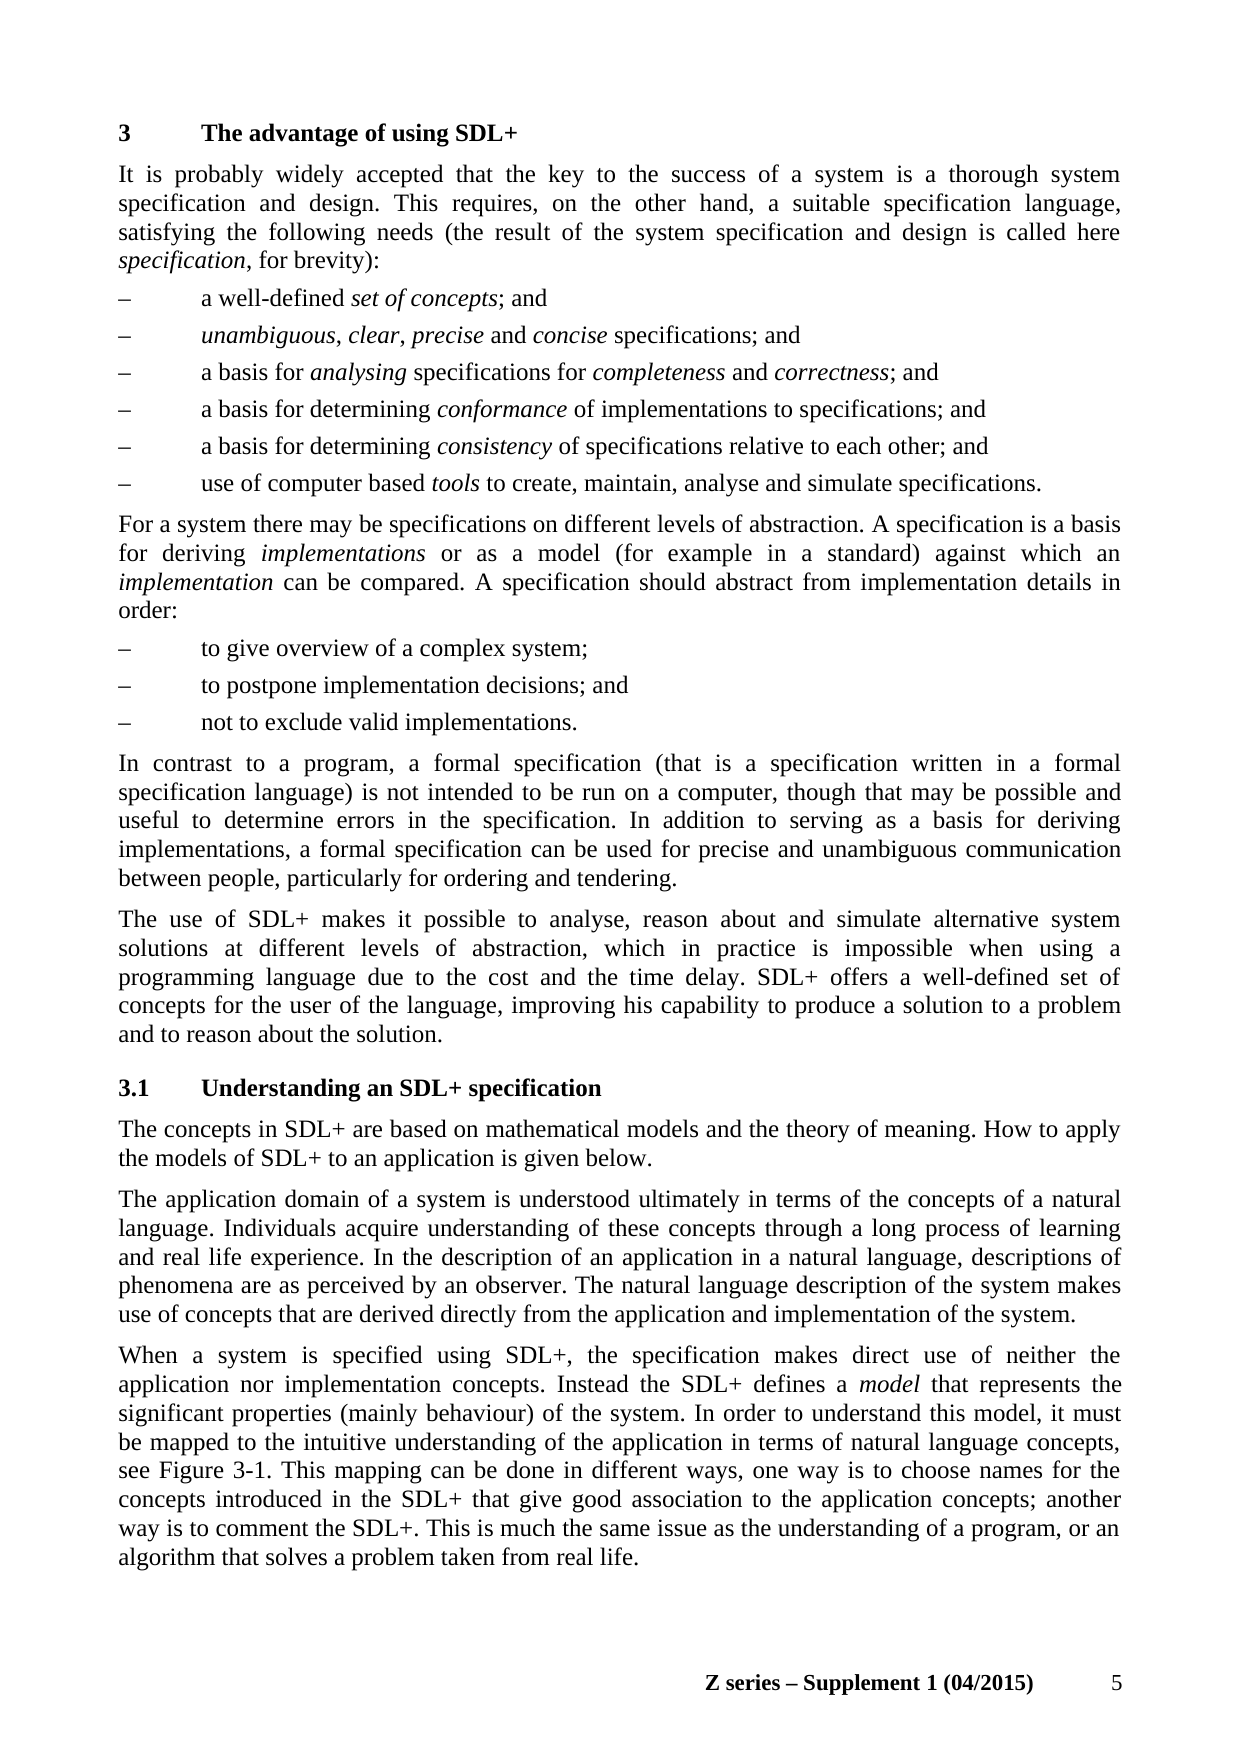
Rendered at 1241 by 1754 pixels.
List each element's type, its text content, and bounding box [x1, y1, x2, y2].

text In contrast to a program, a formal specification (that is a specification written in a formal specification language) is not intended to be run on a computer, though that may be possible and useful to determine errors in the specification. In addition to serving as a basis for deriving implementations, a formal specification can be used for precise and unambiguous communication between people, particularly for ordering and tendering. [118, 748, 1122, 892]
text – not to exclude valid implementations. [118, 707, 1122, 736]
text – a well-defined set of concepts; and [118, 283, 1122, 311]
subtitle 3.1 Understanding an SDL+ specification [118, 1073, 1122, 1102]
text – unambiguous, clear, precise and concise specifications; and [118, 320, 1122, 348]
text For a system there may be specifications on different levels of abstraction. A specification is a basis for deriving implementations or as a model (for example in a standard) against which an implementation can be compared. A specification should abstract from implementation details in order: [118, 509, 1122, 624]
text The application domain of a system is understood ultimately in terms of the concepts of a natural language. Individuals acquire understanding of these concepts through a long process of learning and real life experience. In the description of an application in a natural language, descriptions of phenomena are as perceived by an observer. The natural language description of the system makes use of concepts that are derived directly from the application and implementation of the system. [118, 1184, 1122, 1328]
text It is probably widely accepted that the key to the success of a system is a thorough system specification and design. This requires, on the other hand, a suitable specification language, satisfying the following needs (the result of the system specification and design is called here specification, for brevity): [118, 159, 1122, 274]
text – a basis for analysing specifications for completeness and correctness; and [118, 357, 1122, 386]
subtitle 3 The advantage of using SDL+ [118, 118, 1122, 147]
text The concepts in SDL+ are based on mathematical models and the theory of meaning. How to apply the models of SDL+ to an application is given below. [118, 1114, 1122, 1172]
text – a basis for determining consistency of specifications relative to each other; and [118, 431, 1122, 460]
text – to postpone implementation decisions; and [118, 670, 1122, 698]
text The use of SDL+ makes it possible to analyse, reason about and simulate alternative system solutions at different levels of abstraction, which in practice is impossible when using a programming language due to the cost and the time delay. SDL+ offers a well-defined set of concepts for the user of the language, improving his capability to produce a solution to a problem and to reason about the solution. [118, 904, 1122, 1048]
text – to give overview of a complex system; [118, 633, 1122, 661]
text When a system is specified using SDL+, the specification makes direct use of neither the application nor implementation concepts. Instead the SDL+ defines a model that represents the significant properties (mainly behaviour) of the system. In order to understand this model, it must be mapped to the intuitive understanding of the application in terms of natural language concepts, see Figure 3-1. This mapping can be done in different ways, one way is to choose names for the concepts introduced in the SDL+ that give good association to the application concepts; another way is to comment the SDL+. This is much the same issue as the understanding of a program, or an algorithm that solves a problem taken from real life. [118, 1341, 1122, 1571]
text – a basis for determining conformance of implementations to specifications; and [118, 394, 1122, 423]
text – use of computer based tools to create, maintain, analyse and simulate specifications. [118, 468, 1122, 497]
